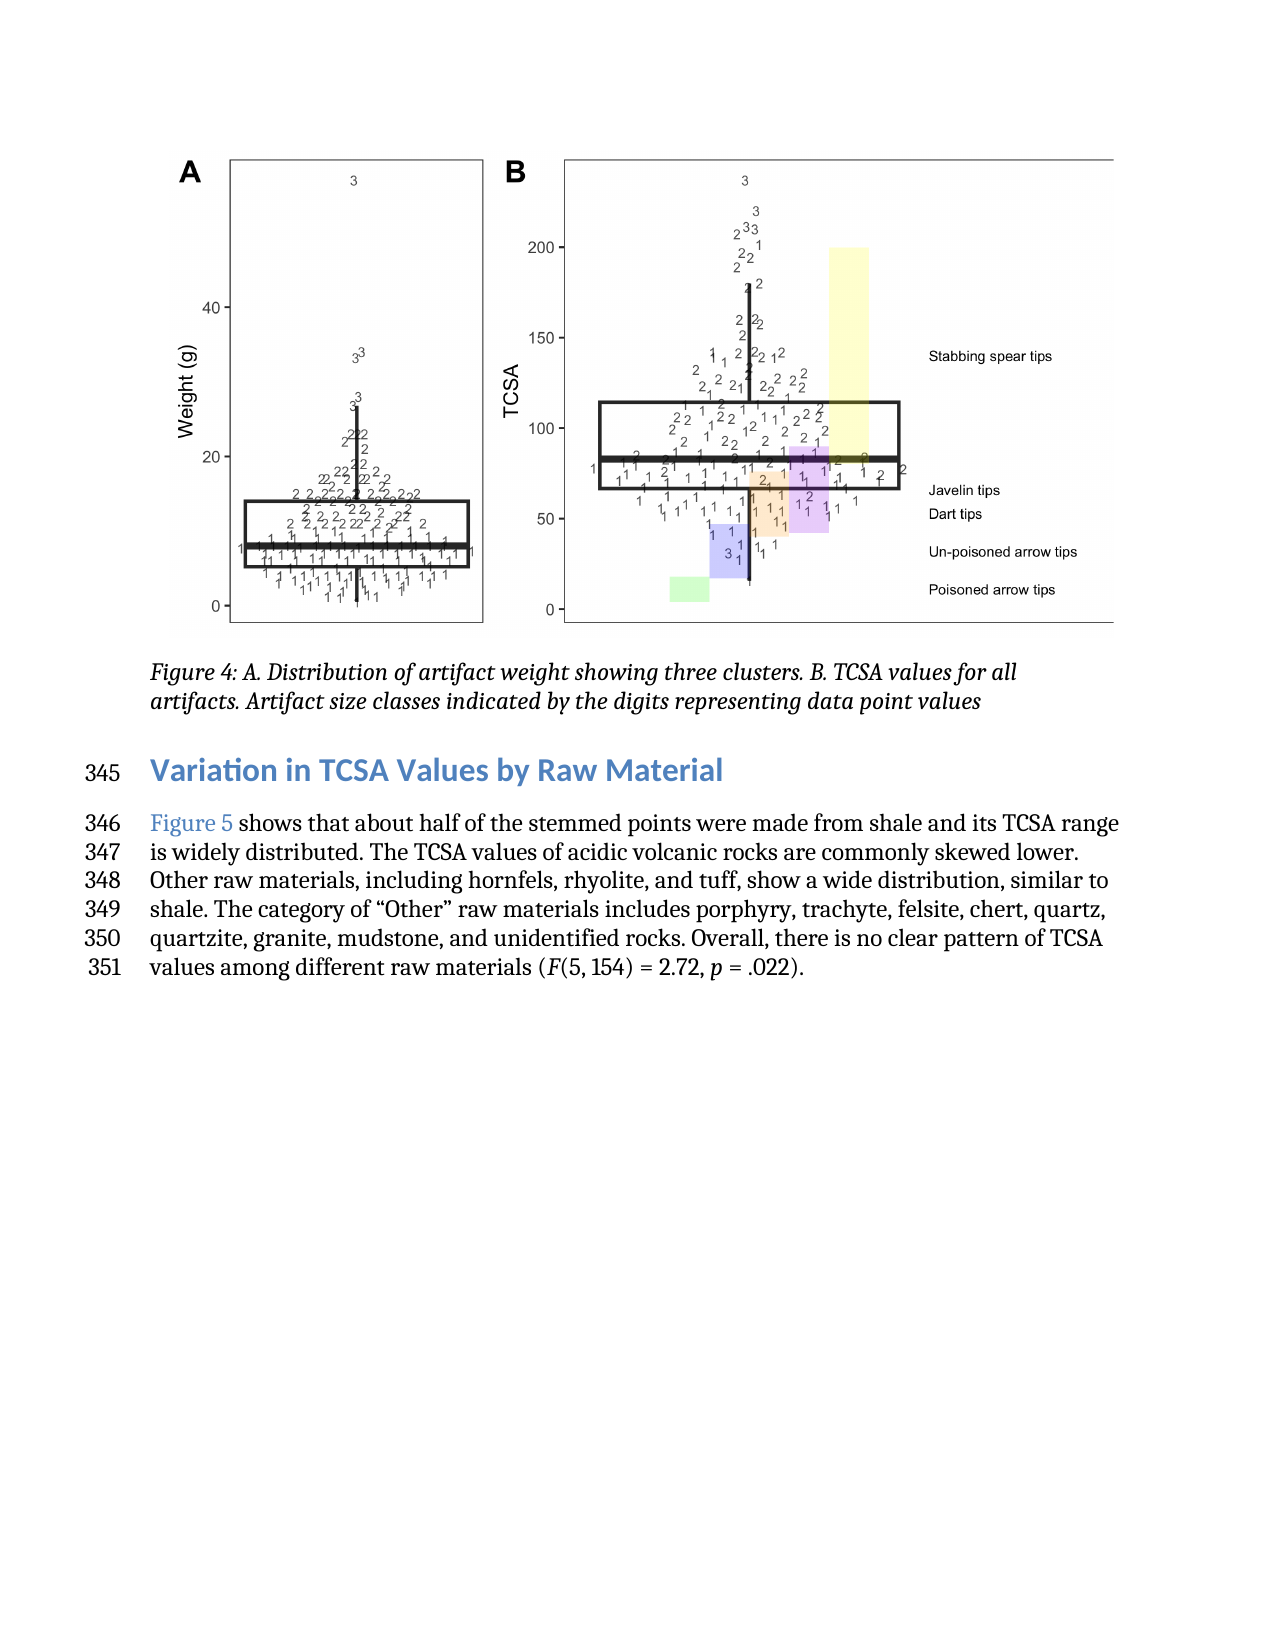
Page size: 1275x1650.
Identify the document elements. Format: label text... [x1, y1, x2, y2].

picture [168, 150, 1114, 638]
table_header Figure 4: A. Distribution of artifact weight showing three clusters. B. TCSA values for all artifacts. Artifact size classes indicated by the digits representing data point values [139, 150, 1114, 728]
subtitle Variation in TCSA Values by Raw Material [150, 749, 1125, 790]
text Figure 5 shows that about half of the stemmed points were made from shale and its TCSA range is widely distributed. The TCSA values of acidic volcanic rocks are commonly skewed lower. Other raw materials, including hornfels, rhyolite, and tuff, show a wide distribution, similar to shale. The category of “Other” raw materials includes porphyry, trachyte, felsite, chert, quartz, quartzite, granite, mudstone, and unidentified rocks. Overall, there is no clear pattern of TCSA values among different raw materials (F(5, 154) = 2.72, p = .022). [150, 809, 1125, 981]
